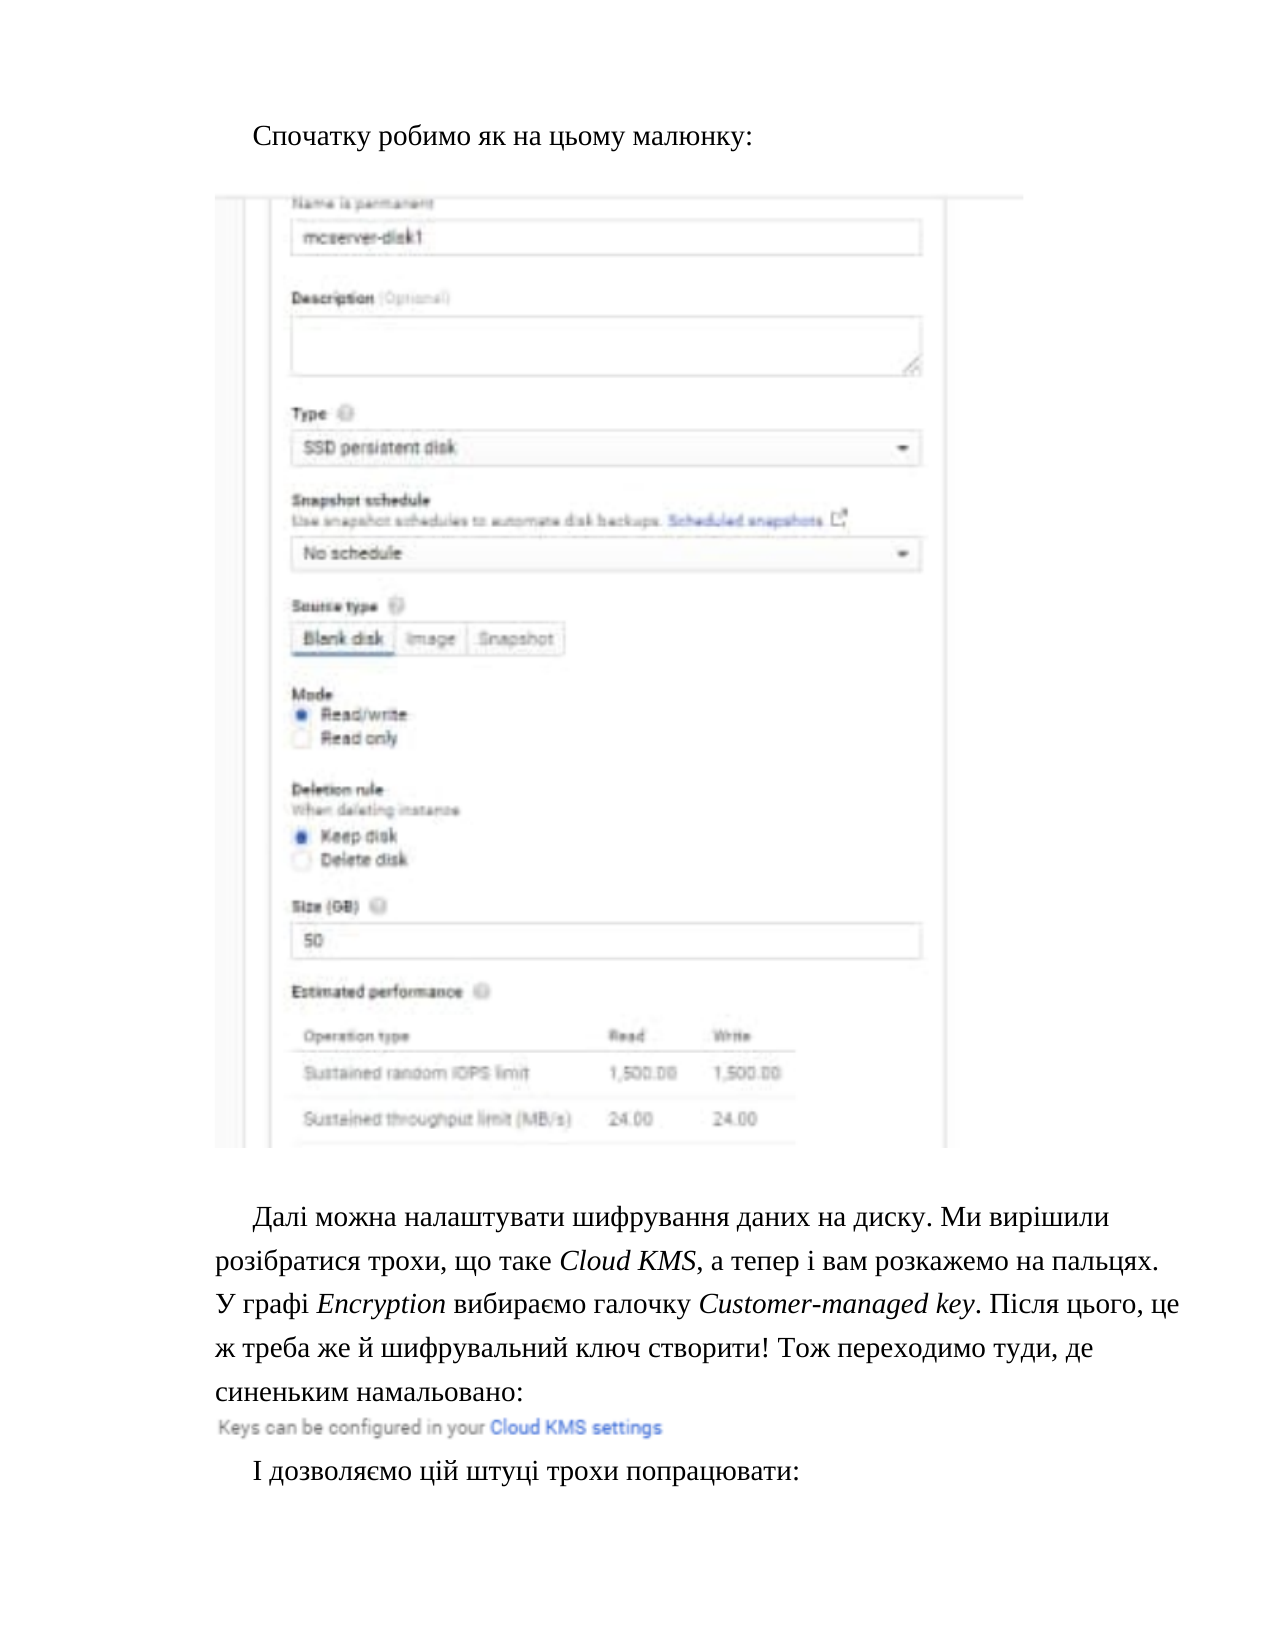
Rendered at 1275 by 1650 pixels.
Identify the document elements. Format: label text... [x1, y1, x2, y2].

text І дозволяємо цій штуці трохи попрацювати: [177, 1453, 1186, 1487]
text У графі Encryption вибираємо галочку Customer-managed key. Після цього, це ж треба же й шифрувальний ключ створити! Тож переходимо туди, де синеньким намальовано: [215, 1287, 1186, 1407]
text Далі можна налаштувати шифрування даних на диску. Ми вирішили розібратися трохи, що таке Cloud KMS, а тепер і вам розкажемо на пальцях. [215, 1199, 1186, 1277]
picture [214, 1417, 673, 1443]
text Спочатку робимо як на цьому малюнку: [215, 118, 1186, 152]
picture [214, 161, 1024, 1148]
